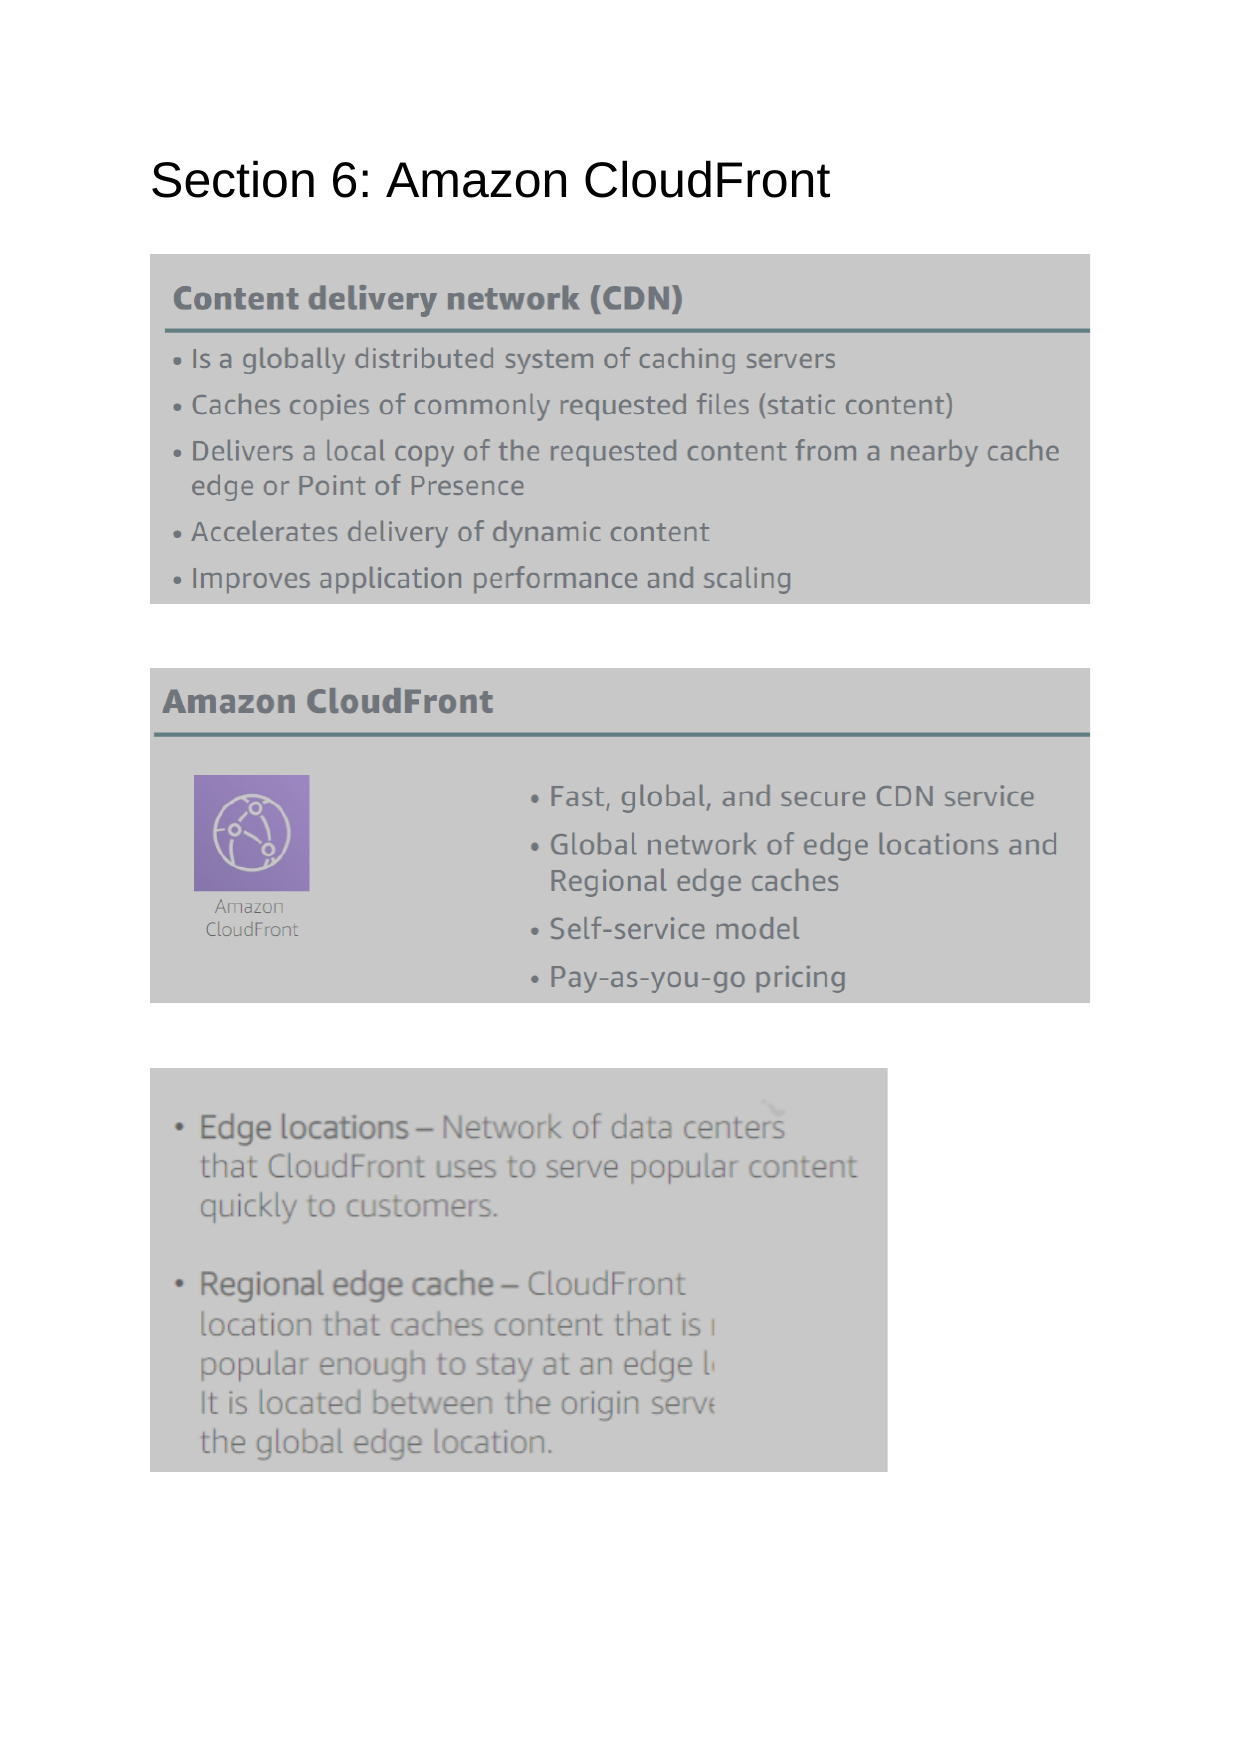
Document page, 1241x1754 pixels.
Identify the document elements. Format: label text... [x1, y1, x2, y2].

text Section 6: Amazon CloudFront [150, 150, 1090, 207]
picture [150, 1068, 888, 1472]
picture [150, 668, 1091, 1003]
picture [150, 254, 1091, 604]
